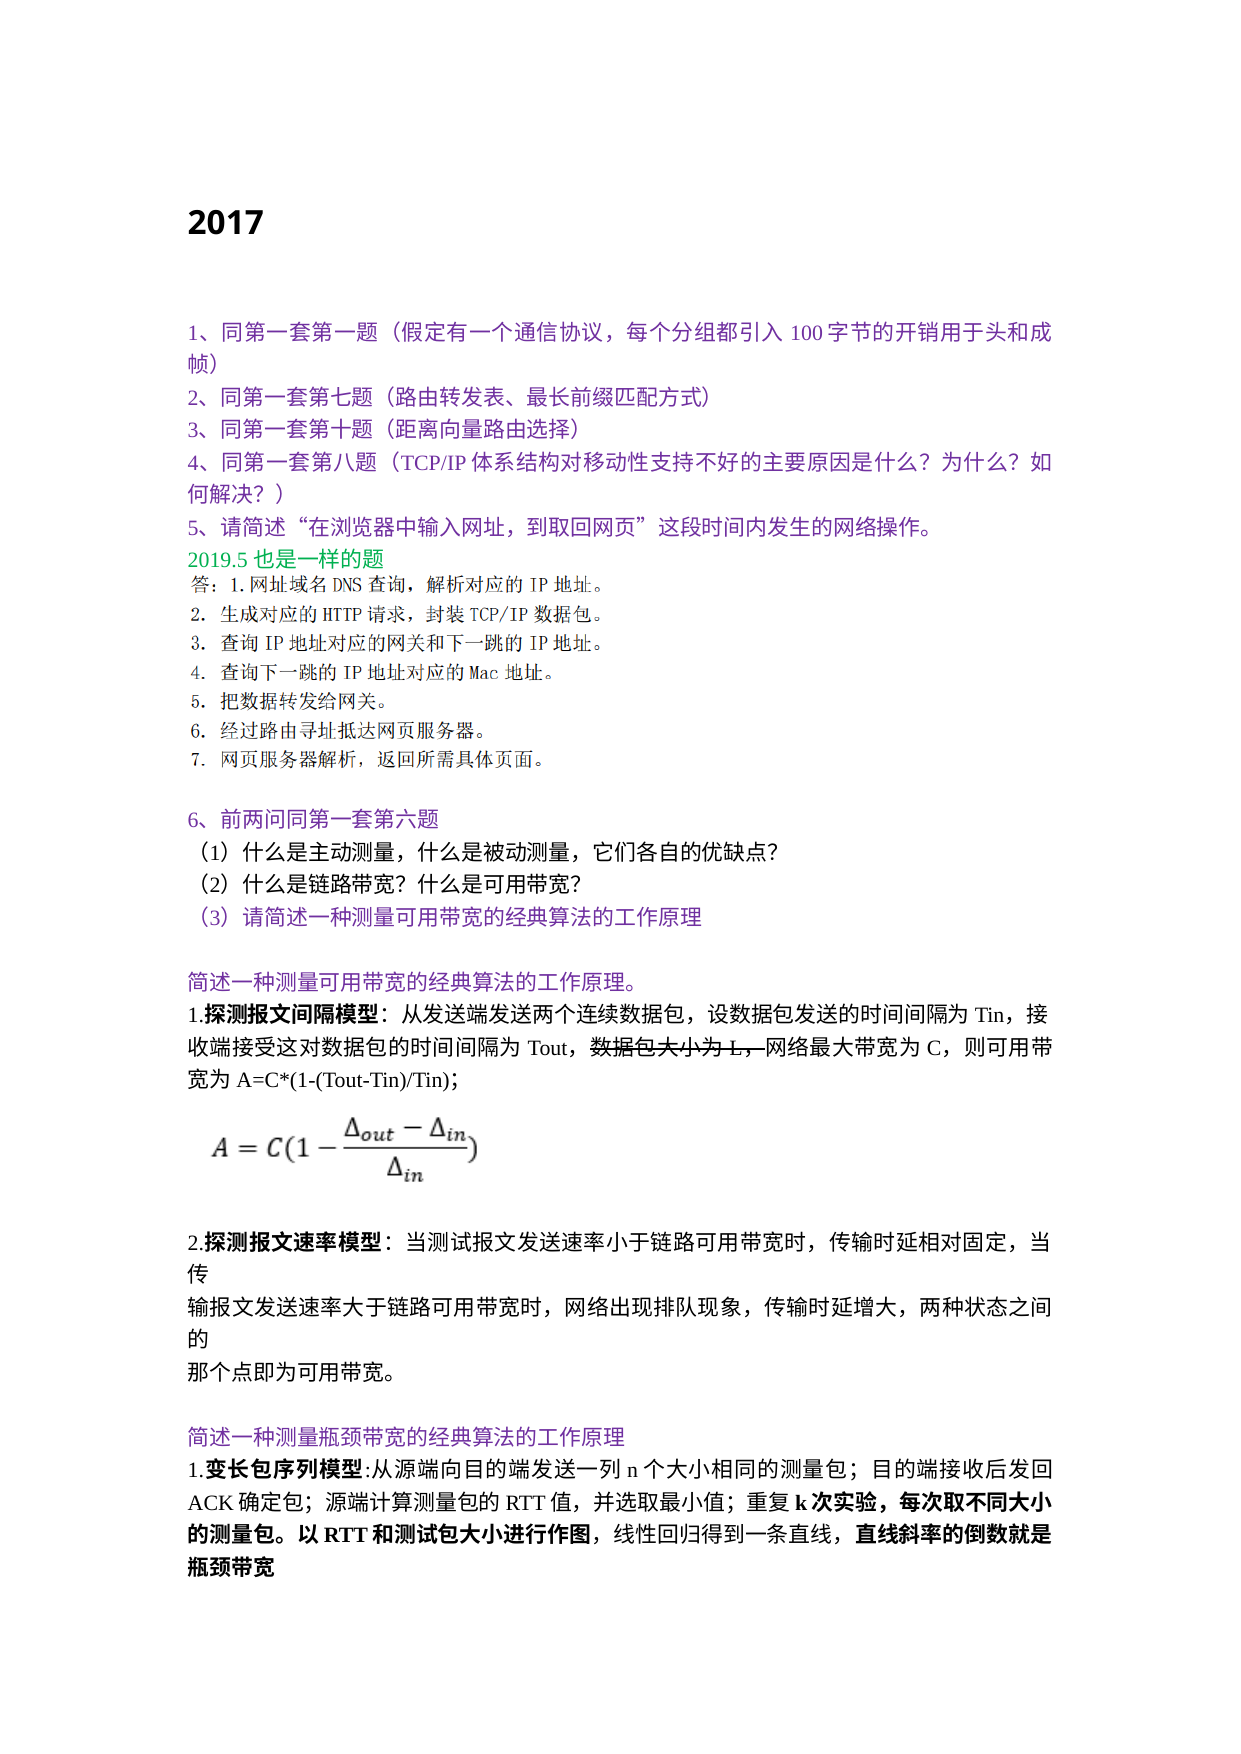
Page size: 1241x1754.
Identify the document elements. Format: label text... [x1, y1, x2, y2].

text 输报文发送速率大于链路可用带宽时，网络出现排队现象，传输时延增大，两种状态之间的 [187, 1289, 1053, 1354]
text 4、同第一套第八题（TCP/IP体系结构对移动性支持不好的主要原因是什么？为什么？如何解决？） [187, 444, 1053, 509]
text 6、前两问同第一套第六题 [187, 802, 1053, 834]
picture [187, 1094, 513, 1204]
text （1）什么是主动测量，什么是被动测量，它们各自的优缺点？ [187, 834, 1053, 867]
text 1、同第一套第一题（假定有一个通信协议，每个分组都引入100字节的开销用于头和成帧） [187, 314, 1053, 379]
text 5、请简述“在浏览器中输入网址，到取回网页”这段时间内发生的网络操作。 [187, 509, 1053, 542]
text 简述一种测量瓶颈带宽的经典算法的工作原理 [187, 1419, 1053, 1452]
text 简述一种测量可用带宽的经典算法的工作原理。 [187, 964, 1053, 997]
text 1.探测报文间隔模型：从发送端发送两个连续数据包，设数据包发送的时间间隔为 Tin，接 [187, 997, 1053, 1029]
text （2）什么是链路带宽？什么是可用带宽？ [187, 867, 1053, 899]
text 收端接受这对数据包的时间间隔为 Tout，数据包大小为 L，网络最大带宽为 C，则可用带宽为 A=C*(1-(Tout-Tin)/Tin)； [187, 1029, 1053, 1094]
picture [187, 574, 627, 773]
text 2019.5 也是一样的题 [187, 542, 1053, 574]
text 那个点即为可用带宽。 [187, 1354, 1053, 1387]
text 2.探测报文速率模型：当测试报文发送速率小于链路可用带宽时，传输时延相对固定，当传 [187, 1224, 1053, 1289]
text 1.变长包序列模型:从源端向目的端发送一列n个大小相同的测量包；目的端接收后发回ACK确定包；源端计算测量包的RTT值，并选取最小值；重复k次实验，每次取不同大小的测量包。以RTT和测试包大小进行作图，线性回归得到一条直线，直线斜率的倒数就是瓶颈带宽 [187, 1452, 1053, 1582]
text 2、同第一套第七题（路由转发表、最长前缀匹配方式） [187, 379, 1053, 412]
subtitle 2017 [187, 189, 1053, 254]
text 3、同第一套第十题（距离向量路由选择） [187, 412, 1053, 444]
text （3）请简述一种测量可用带宽的经典算法的工作原理 [187, 899, 1053, 932]
